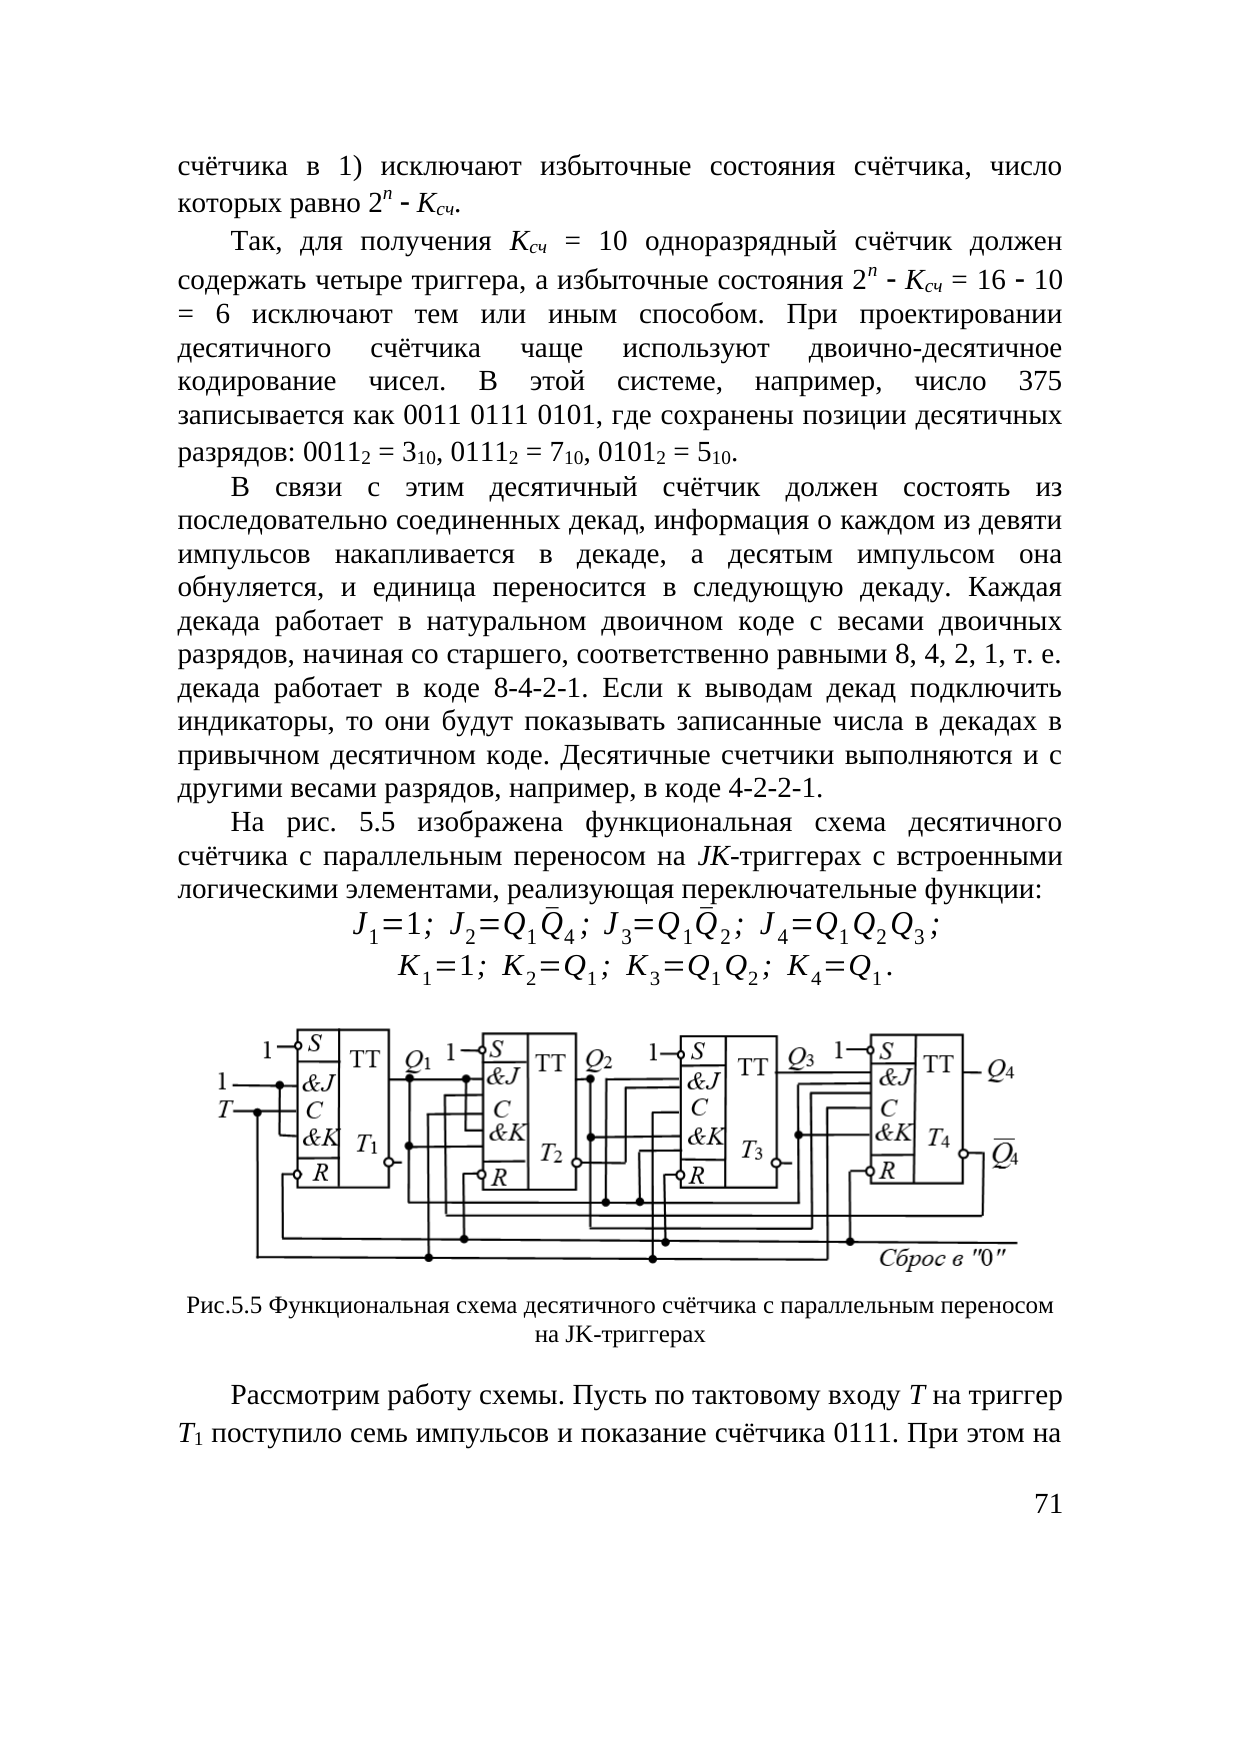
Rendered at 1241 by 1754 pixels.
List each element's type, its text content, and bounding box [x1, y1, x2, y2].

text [177, 1377, 1063, 1449]
text В связи с этим десятичный счётчик должен состоять из последовательно соединенных декад, информация о каждом из девяти импульсов накапливается в декаде, а десятым импульсом она обнуляется, и единица переносится в следующую декаду. Каждая декада работает в натуральном двоичном коде с весами двоичных разрядов, начиная со старшего, соответственно равными 8, 4, 2, 1, т. е. декада работает в коде 8-4-2-1. Если к выводам декад подключить индикаторы, то они будут показывать записанные числа в декадах в привычном десятичном коде. Десятичные счетчики выполняются и с другими весами разрядов, например, в коде 4-2-2-1. [177, 469, 1063, 804]
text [177, 148, 1063, 219]
picture [213, 1018, 1028, 1279]
text Рис.5.5 Функциональная схема десятичного счётчика с параллельным переносом на JK-триггерах [177, 1291, 1063, 1348]
text Так, для получения Kсч = 10 одноразрядный счётчик должен содержать четыре триггера, а избыточные состояния 2п Kсч = 16 10 = 6 исключают тем или иным способом. При проектировании десятичного счётчика чаще используют двоично-десятичное кодирование чисел. В этой системе, например, число 375 записывается как 0011 0111 0101, где сохранены позиции десятичных разрядов: 00112 = 310, 01112 = 710, 01012 = 510. [177, 219, 1063, 469]
text На рис. 5.5 изображена функциональная схема десятичного счётчика с параллельным переносом на JK-триггерах с встроенными логическими элементами, реализующая переключательные функции: [177, 804, 1063, 905]
